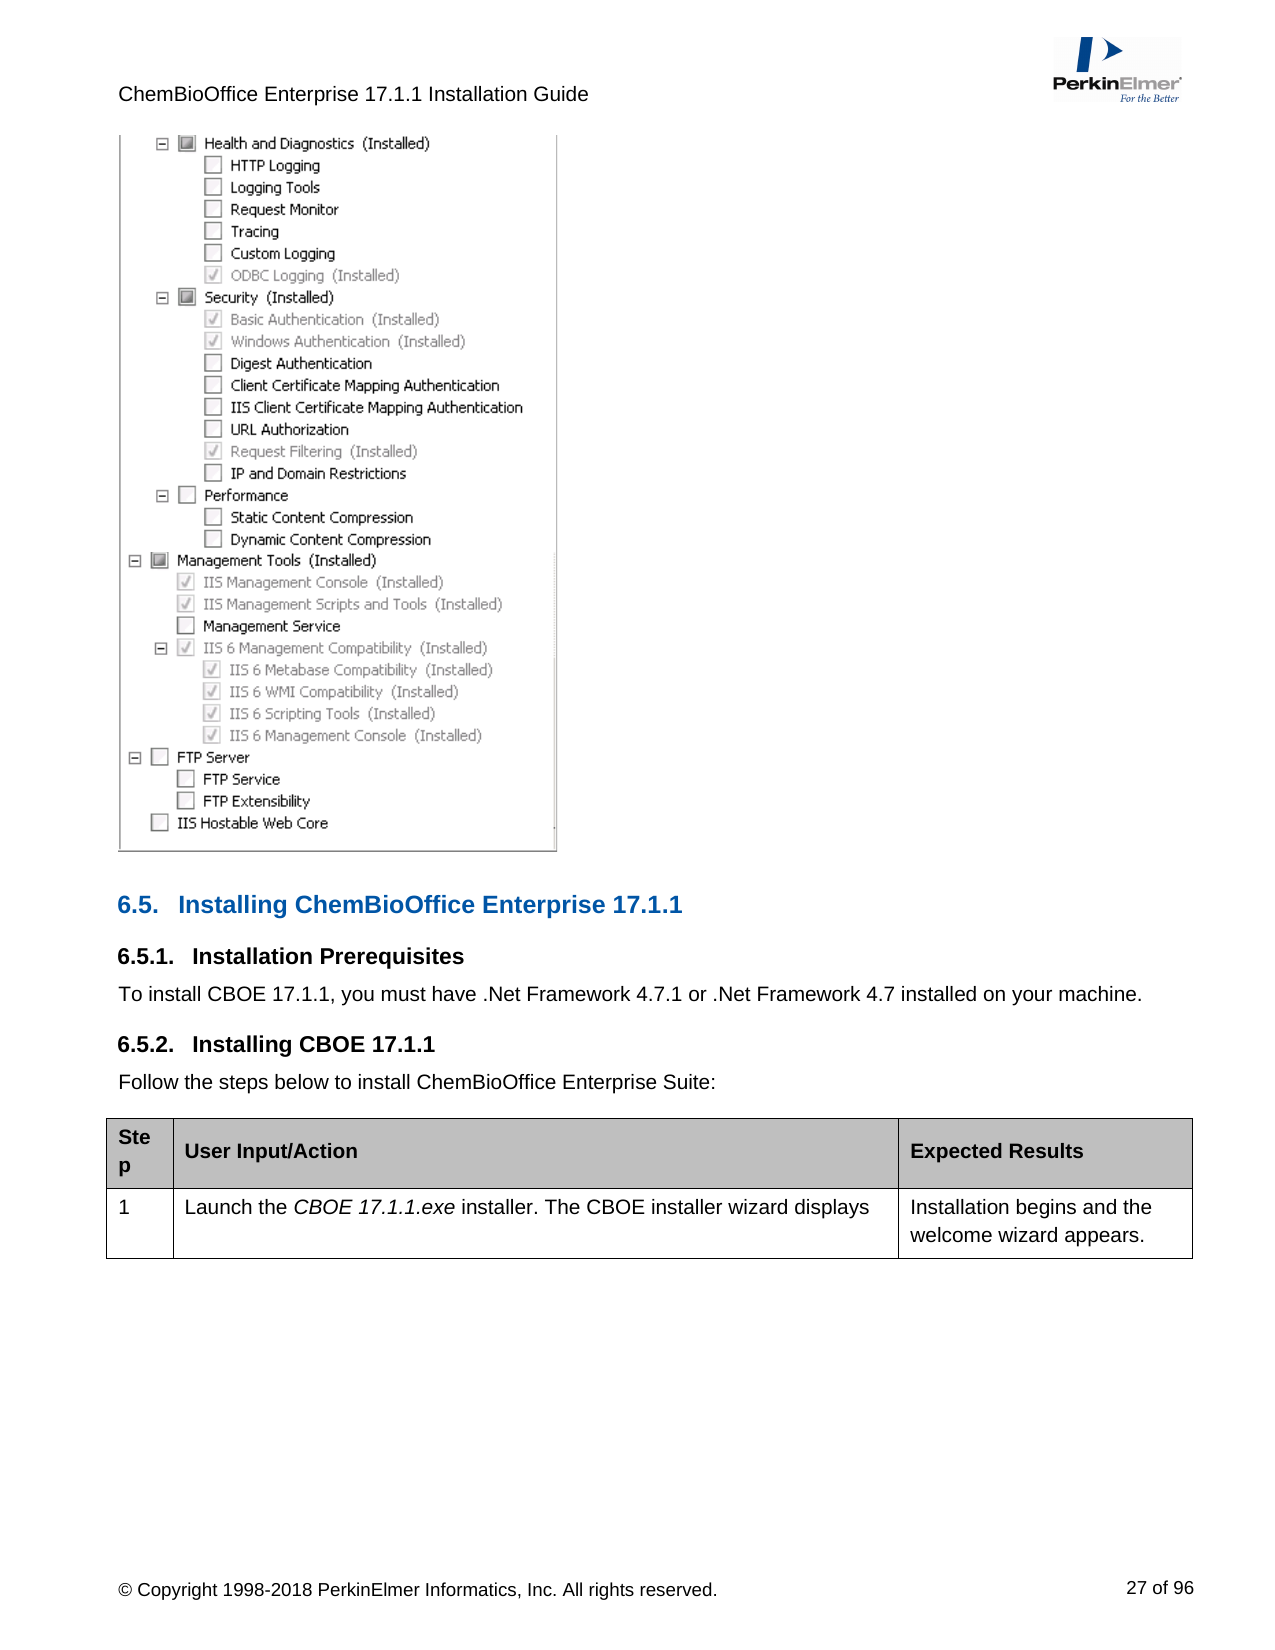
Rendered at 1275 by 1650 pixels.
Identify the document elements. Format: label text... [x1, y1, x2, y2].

table_header User Input/Action [174, 1119, 898, 1188]
subtitle Installing CBOE 17.1.1 [117, 1031, 1204, 1057]
picture [1053, 37, 1182, 102]
table_cell 1 [107, 1189, 173, 1258]
table_header Expected Results [899, 1119, 1192, 1188]
subtitle Installing ChemBioOffice Enterprise 17.1.1 [117, 889, 1204, 918]
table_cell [899, 1189, 1192, 1258]
subtitle Installation Prerequisites [117, 943, 1204, 970]
text Follow the steps below to install ChemBioOffice Enterprise Suite: [118, 1070, 1204, 1094]
table_header Step [107, 1119, 173, 1188]
text To install CBOE 17.1.1, you must have .Net Framework 4.7.1 or .Net Framework 4.7 installed on your machine. [118, 982, 1204, 1006]
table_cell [174, 1189, 898, 1258]
picture [118, 135, 558, 852]
